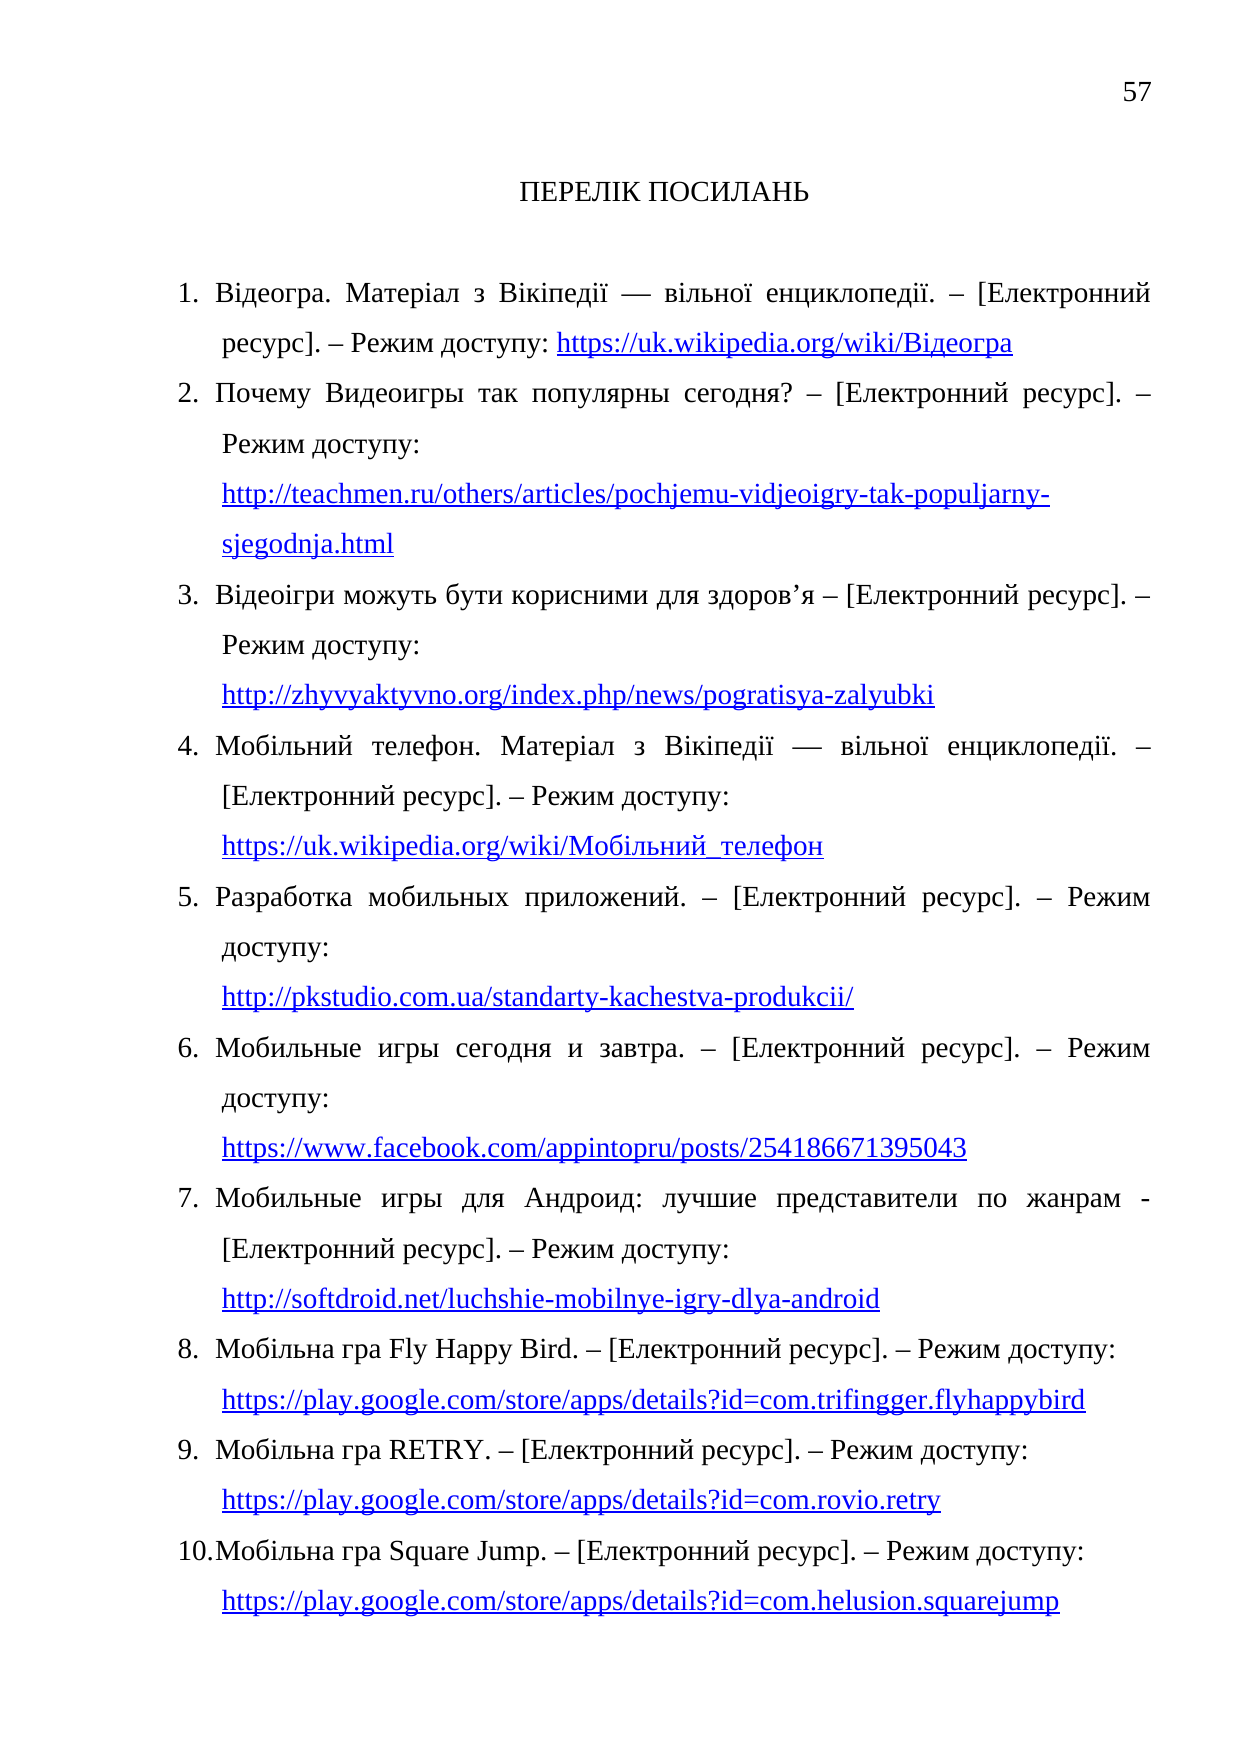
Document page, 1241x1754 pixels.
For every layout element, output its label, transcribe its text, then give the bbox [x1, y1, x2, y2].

text https://uk.wikipedia.org/wiki/Мобільний_телефон [222, 828, 1152, 862]
list Мобільний телефон. Матеріал з Вікіпедії — вільної енциклопедії. – [Електронний ресурс]. – Режим доступу: [177, 728, 1152, 812]
text http://softdroid.net/luchshie-mobilnye-igry-dlya-android [222, 1281, 1152, 1315]
text http://pkstudio.com.ua/standarty-kachestva-produkcii/ [222, 979, 1152, 1013]
text https://play.google.com/store/apps/details?id=com.helusion.squarejump [222, 1583, 1152, 1617]
list Мобільна гра Fly Happy Bird. – [Електронний ресурс]. – Режим доступу: [177, 1332, 1152, 1365]
list Мобильные игры сегодня и завтра. – [Електронний ресурс]. – Режим доступу: [177, 1030, 1152, 1113]
list Мобильные игры для Андроид: лучшие представители по жанрам - [Електронний ресурс]. – Режим доступу: [177, 1181, 1152, 1264]
text http://teachmen.ru/others/articles/pochjemu-vidjeoigry-tak-populjarny-sjegodnja.html [222, 476, 1152, 560]
list Відеогра. Матеріал з Вікіпедії — вільної енциклопедії. – [Електронний ресурс]. – Режим доступу: https://uk.wikipedia.org/wiki/Відеогра [177, 275, 1152, 359]
list Мобільна гра RETRY. – [Електронний ресурс]. – Режим доступу: [177, 1432, 1152, 1466]
text https://play.google.com/store/apps/details?id=com.trifingger.flyhappybird [222, 1382, 1152, 1415]
list Відеоігри можуть бути корисними для здоров’я – [Електронний ресурс]. – Режим доступу: [177, 577, 1152, 661]
list Почему Видеоигры так популярны сегодня? – [Електронний ресурс]. – Режим доступу: [177, 376, 1152, 459]
subtitle ПЕРЕЛІК ПОСИЛАНЬ [177, 174, 1152, 208]
list Мобільна гра Square Jump. – [Електронний ресурс]. – Режим доступу: [177, 1533, 1152, 1566]
text https://www.facebook.com/appintopru/posts/254186671395043 [222, 1130, 1152, 1164]
text https://play.google.com/store/apps/details?id=com.rovio.retry [222, 1482, 1152, 1516]
text http://zhyvyaktyvno.org/index.php/news/pogratisya-zalyubki [222, 677, 1152, 711]
list Разработка мобильных приложений. – [Електронний ресурс]. – Режим доступу: [177, 879, 1152, 963]
